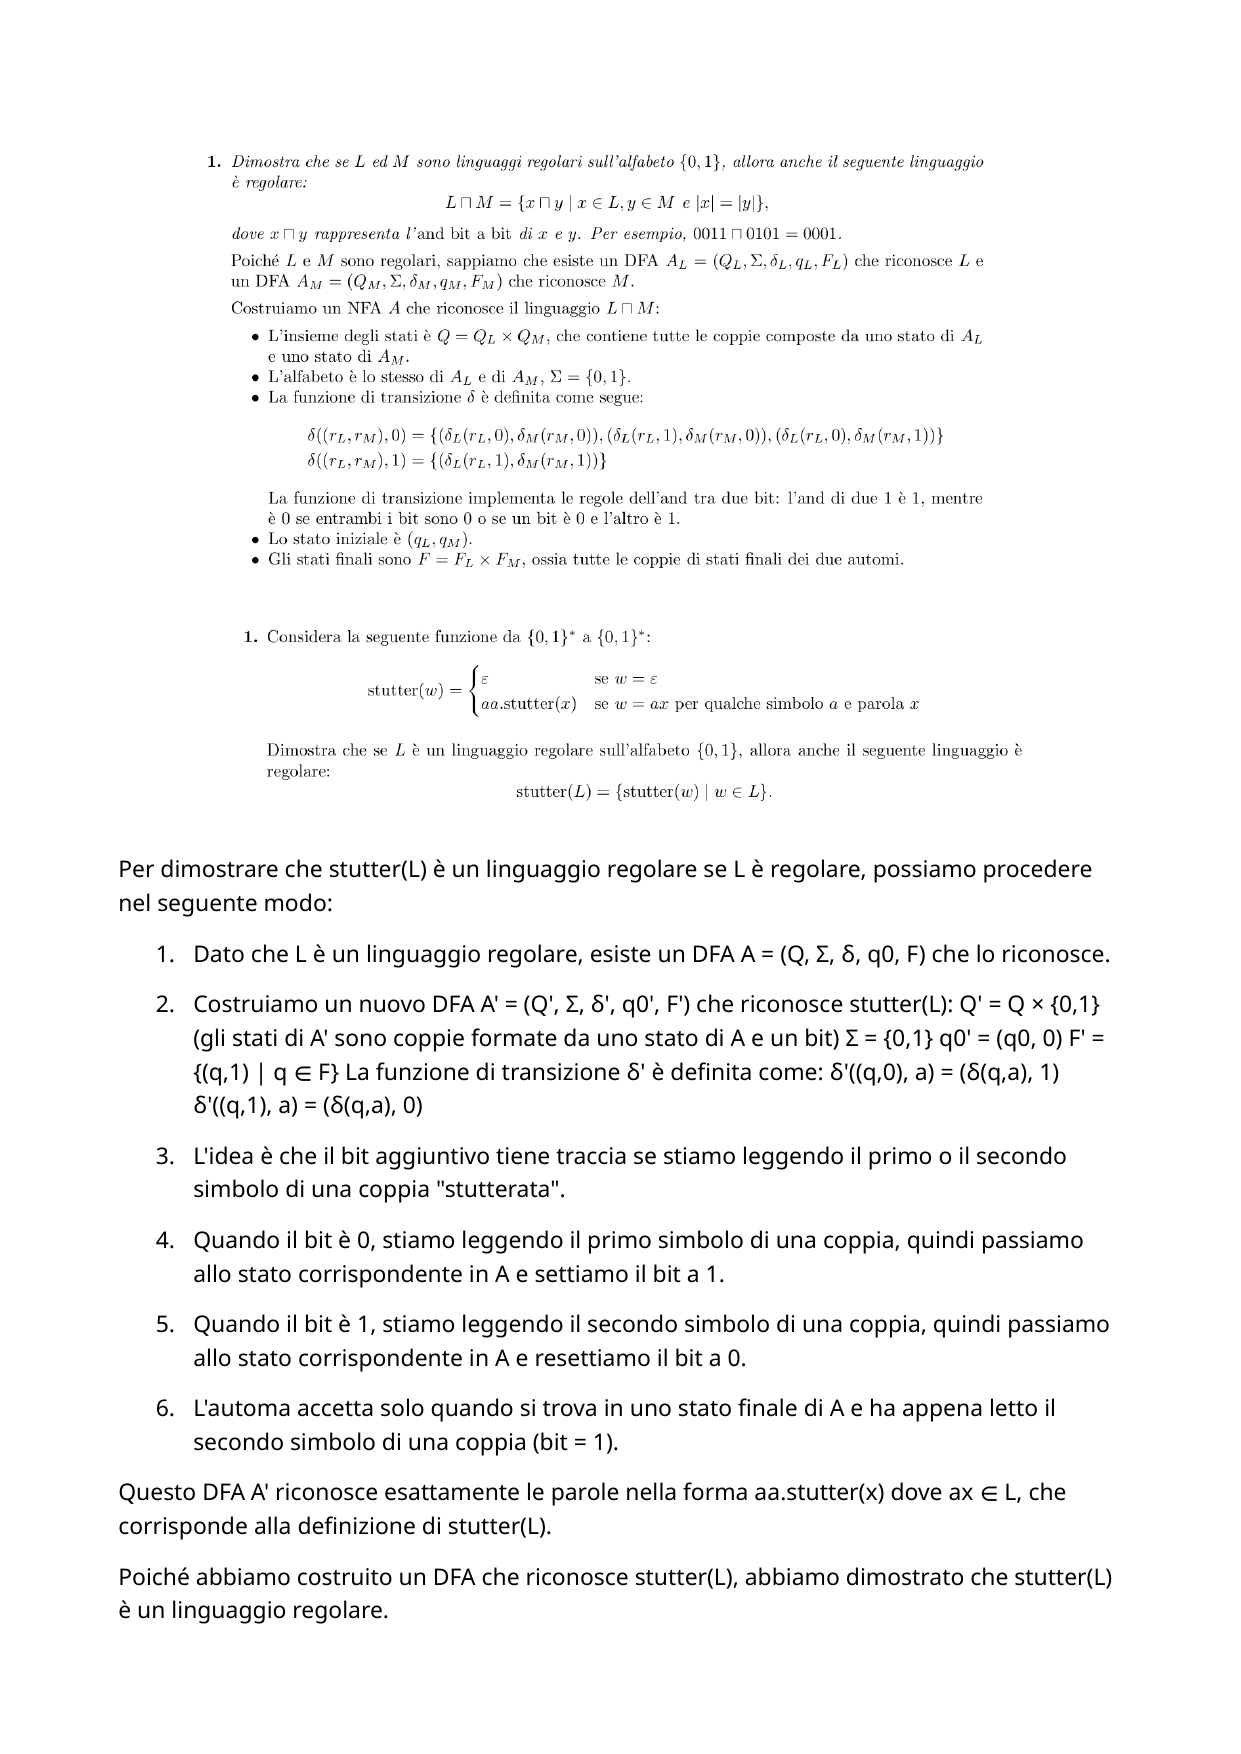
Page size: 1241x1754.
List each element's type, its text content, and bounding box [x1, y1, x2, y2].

text Per dimostrare che stutter(L) è un linguaggio regolare se L è regolare, possiamo procedere nel seguente modo: [118, 853, 1122, 918]
list Costruiamo un nuovo DFA A' = (Q', Σ, δ', q0', F') che riconosce stutter(L): Q' = Q × {0,1} (gli stati di A' sono coppie formate da uno stato di A e un bit) Σ = {0,1} q0' = (q0, 0) F' = {(q,1) | q ∈ F} La funzione di transizione δ' è definita come: δ'((q,0), a) = (δ(q,a), 1) δ'((q,1), a) = (δ(q,a), 0) [156, 988, 1122, 1121]
list Quando il bit è 1, stiamo leggendo il secondo simbolo di una coppia, quindi passiamo allo stato corrispondente in A e resettiamo il bit a 0. [156, 1308, 1122, 1373]
list L'idea è che il bit aggiuntivo tiene traccia se stiamo leggendo il primo o il secondo simbolo di una coppia "stutterata". [156, 1140, 1122, 1205]
list Quando il bit è 0, stiamo leggendo il primo simbolo di una coppia, quindi passiamo allo stato corrispondente in A e settiamo il bit a 1. [156, 1224, 1122, 1289]
picture [201, 147, 1026, 575]
picture [230, 624, 1043, 809]
text Poiché abbiamo costruito un DFA che riconosce stutter(L), abbiamo dimostrato che stutter(L) è un linguaggio regolare. [118, 1561, 1122, 1626]
text Questo DFA A' riconosce esattamente le parole nella forma aa.stutter(x) dove ax ∈ L, che corrisponde alla definizione di stutter(L). [118, 1476, 1122, 1541]
list L'automa accetta solo quando si trova in uno stato finale di A e ha appena letto il secondo simbolo di una coppia (bit = 1). [156, 1392, 1122, 1457]
list Dato che L è un linguaggio regolare, esiste un DFA A = (Q, Σ, δ, q0, F) che lo riconosce. [156, 938, 1122, 969]
